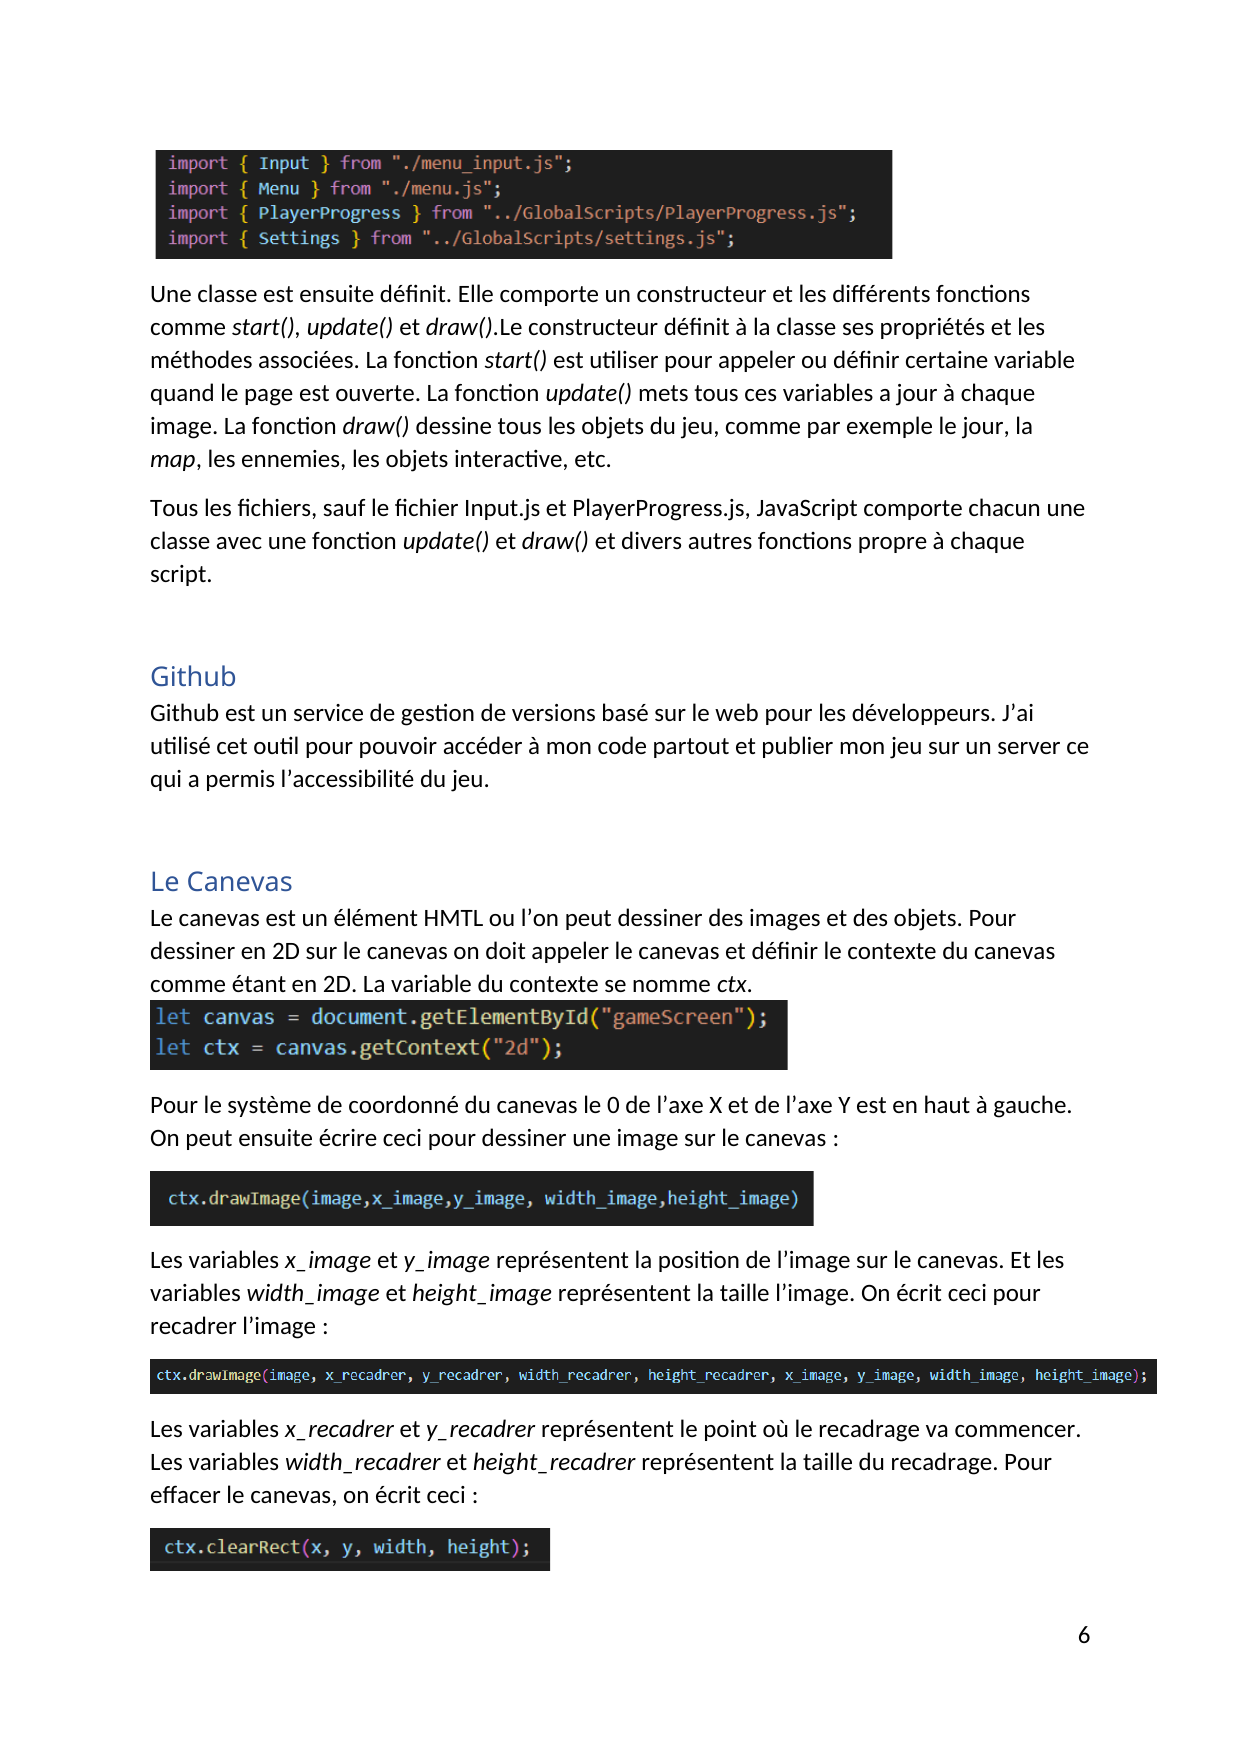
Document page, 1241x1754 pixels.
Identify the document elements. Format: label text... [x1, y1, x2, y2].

text Github est un service de gestion de versions basé sur le web pour les développeurs. J’ai utilisé cet outil pour pouvoir accéder à mon code partout et publier mon jeu sur un server ce qui a permis l’accessibilité du jeu. [150, 697, 1090, 793]
picture [150, 1000, 788, 1070]
subtitle Github [150, 657, 1090, 694]
subtitle Le Canevas [150, 862, 1090, 899]
text Les variables x_recadrer et y_recadrer représentent le point où le recadrage va commencer. Les variables width_recadrer et height_recadrer représentent la taille du recadrage. Pour effacer le canevas, on écrit ceci : [150, 1413, 1090, 1509]
text Les variables x_image et y_image représentent la position de l’image sur le canevas. Et les variables width_image et height_image représentent la taille l’image. On écrit ceci pour recadrer l’image : [150, 1244, 1090, 1341]
picture [155, 150, 893, 259]
text Tous les fichiers, sauf le fichier Input.js et PlayerProgress.js, JavaScript comporte chacun une classe avec une fonction update() et draw() et divers autres fonctions propre à chaque script. [150, 492, 1090, 589]
picture [150, 1171, 814, 1226]
text Une classe est ensuite définit. Elle comporte un constructeur et les différents fonctions comme start(), update() et draw().Le constructeur définit à la classe ses propriétés et les méthodes associées. La fonction start() est utiliser pour appeler ou définir certaine variable quand le page est ouverte. La fonction update() mets tous ces variables a jour à chaque image. La fonction draw() dessine tous les objets du jeu, comme par exemple le jour, la map, les ennemies, les objets interactive, etc. [150, 278, 1090, 473]
picture [150, 1528, 550, 1571]
picture [150, 1359, 1157, 1394]
text Pour le système de coordonné du canevas le 0 de l’axe X et de l’axe Y est en haut à gauche. On peut ensuite écrire ceci pour dessiner une image sur le canevas : [150, 1089, 1090, 1152]
